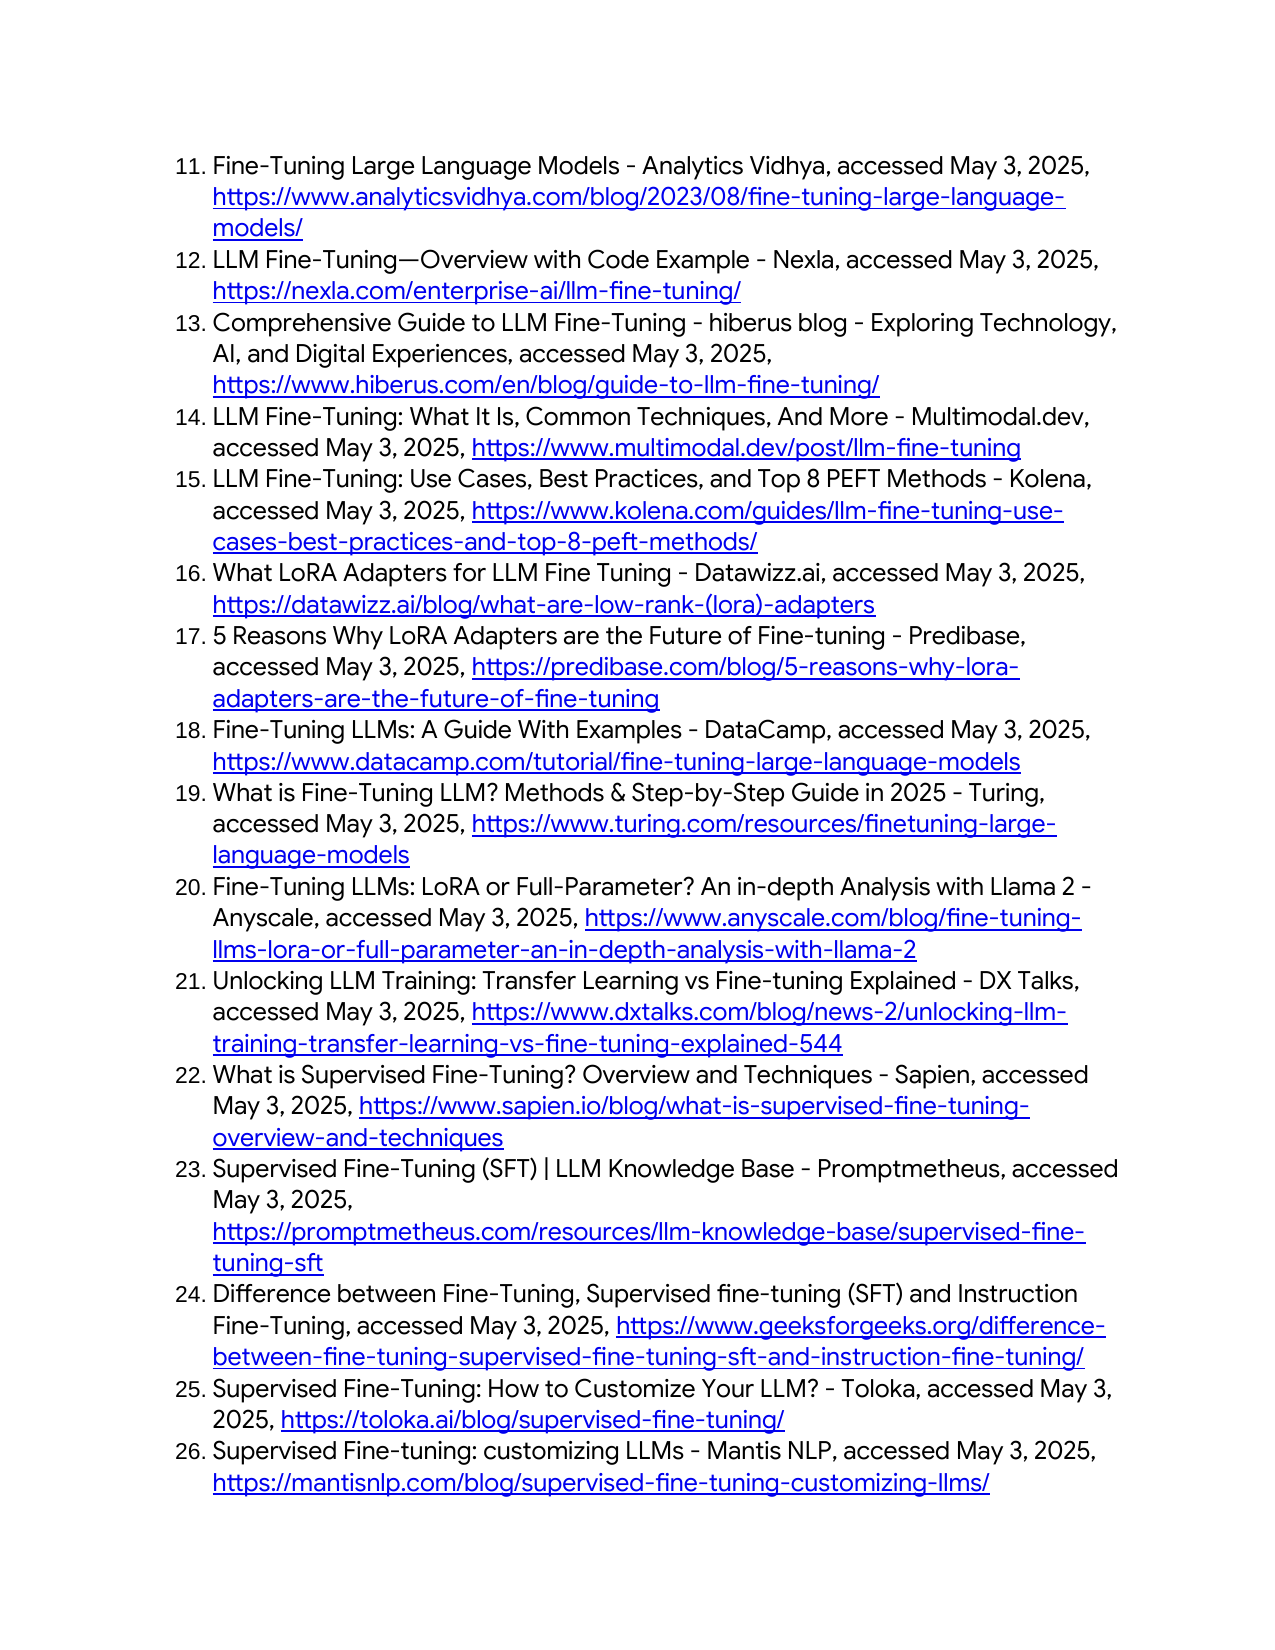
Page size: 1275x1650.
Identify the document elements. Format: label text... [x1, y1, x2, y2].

list 5 Reasons Why LoRA Adapters are the Future of Fine-tuning - Predibase, accessed May 3, 2025, https://predibase.com/blog/5-reasons-why-lora-adapters-are-the-future-of-fine-tuning [175, 620, 1125, 714]
list Difference between Fine-Tuning, Supervised fine-tuning (SFT) and Instruction Fine-Tuning, accessed May 3, 2025, https://www.geeksforgeeks.org/difference-between-fine-tuning-supervised-fine-tuning-sft-and-instruction-fine-tuning/ [175, 1279, 1125, 1373]
list Unlocking LLM Training: Transfer Learning vs Fine-tuning Explained - DX Talks, accessed May 3, 2025, https://www.dxtalks.com/blog/news-2/unlocking-llm-training-transfer-learning-vs-fine-tuning-explained-544 [175, 965, 1125, 1059]
list Supervised Fine-tuning: customizing LLMs - Mantis NLP, accessed May 3, 2025, https://mantisnlp.com/blog/supervised-fine-tuning-customizing-llms/ [175, 1436, 1125, 1498]
list Fine-Tuning Large Language Models - Analytics Vidhya, accessed May 3, 2025, https://www.analyticsvidhya.com/blog/2023/08/fine-tuning-large-language-models/ [175, 150, 1125, 244]
list Fine-Tuning LLMs: LoRA or Full-Parameter? An in-depth Analysis with Llama 2 - Anyscale, accessed May 3, 2025, https://www.anyscale.com/blog/fine-tuning-llms-lora-or-full-parameter-an-in-depth-analysis-with-llama-2 [175, 871, 1125, 965]
list Comprehensive Guide to LLM Fine-Tuning - hiberus blog - Exploring Technology, AI, and Digital Experiences, accessed May 3, 2025, https://www.hiberus.com/en/blog/guide-to-llm-fine-tuning/ [175, 307, 1125, 401]
list LLM Fine-Tuning: What It Is, Common Techniques, And More - Multimodal.dev, accessed May 3, 2025, https://www.multimodal.dev/post/llm-fine-tuning [175, 401, 1125, 463]
list LLM Fine-Tuning: Use Cases, Best Practices, and Top 8 PEFT Methods - Kolena, accessed May 3, 2025, https://www.kolena.com/guides/llm-fine-tuning-use-cases-best-practices-and-top-8-peft-methods/ [175, 463, 1125, 558]
list What is Fine-Tuning LLM? Methods & Step-by-Step Guide in 2025 - Turing, accessed May 3, 2025, https://www.turing.com/resources/finetuning-large-language-models [175, 777, 1125, 871]
list What is Supervised Fine-Tuning? Overview and Techniques - Sapien, accessed May 3, 2025, https://www.sapien.io/blog/what-is-supervised-fine-tuning-overview-and-techniques [175, 1059, 1125, 1153]
list LLM Fine-Tuning—Overview with Code Example - Nexla, accessed May 3, 2025, https://nexla.com/enterprise-ai/llm-fine-tuning/ [175, 244, 1125, 307]
list Supervised Fine-Tuning (SFT) | LLM Knowledge Base - Promptmetheus, accessed May 3, 2025, https://promptmetheus.com/resources/llm-knowledge-base/supervised-fine-tuning-sft [175, 1153, 1125, 1279]
list What LoRA Adapters for LLM Fine Tuning - Datawizz.ai, accessed May 3, 2025, https://datawizz.ai/blog/what-are-low-rank-(lora)-adapters [175, 558, 1125, 620]
list Fine-Tuning LLMs: A Guide With Examples - DataCamp, accessed May 3, 2025, https://www.datacamp.com/tutorial/fine-tuning-large-language-models [175, 714, 1125, 777]
list Supervised Fine-Tuning: How to Customize Your LLM? - Toloka, accessed May 3, 2025, https://toloka.ai/blog/supervised-fine-tuning/ [175, 1373, 1125, 1436]
